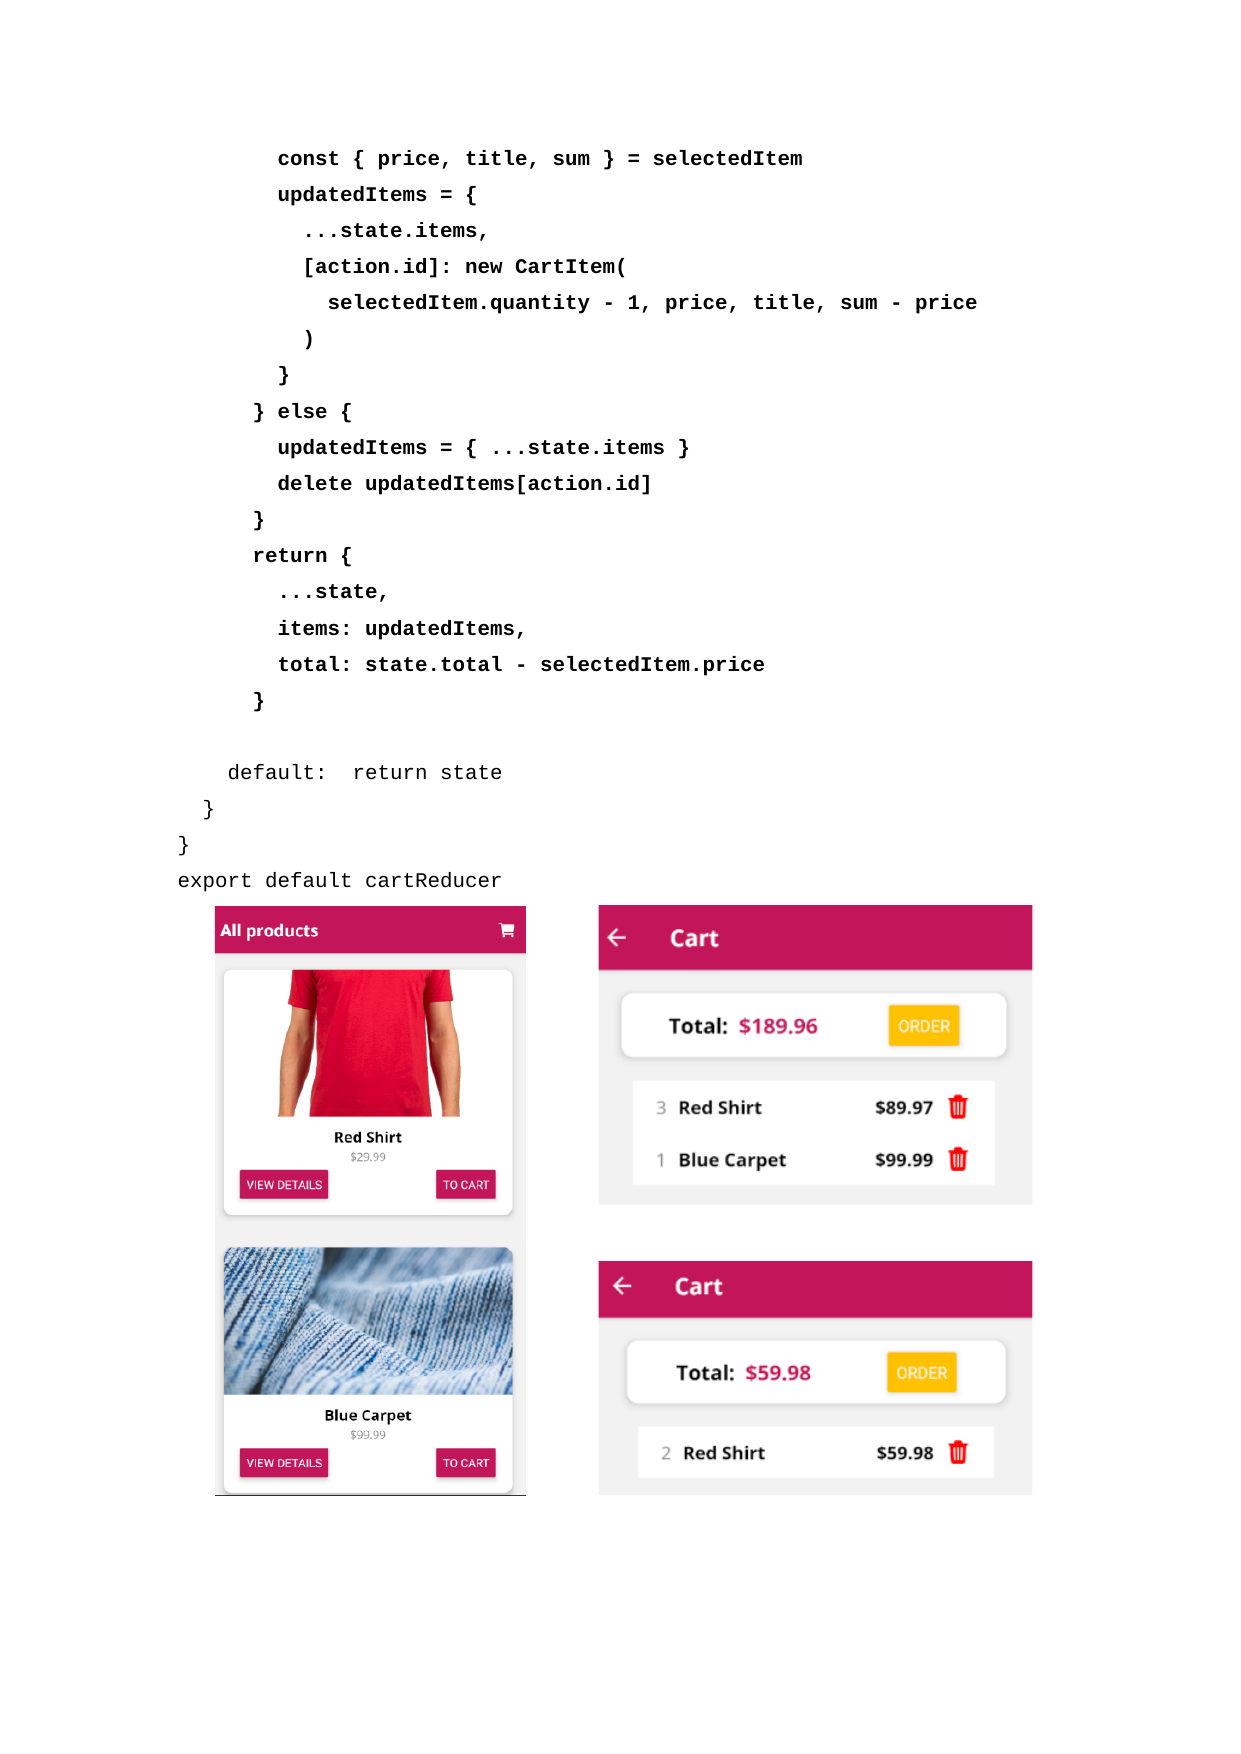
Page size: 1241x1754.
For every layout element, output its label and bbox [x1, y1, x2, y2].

picture [598, 905, 1033, 1205]
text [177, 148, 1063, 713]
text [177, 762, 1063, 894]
picture [598, 1261, 1033, 1495]
picture [214, 906, 526, 1496]
